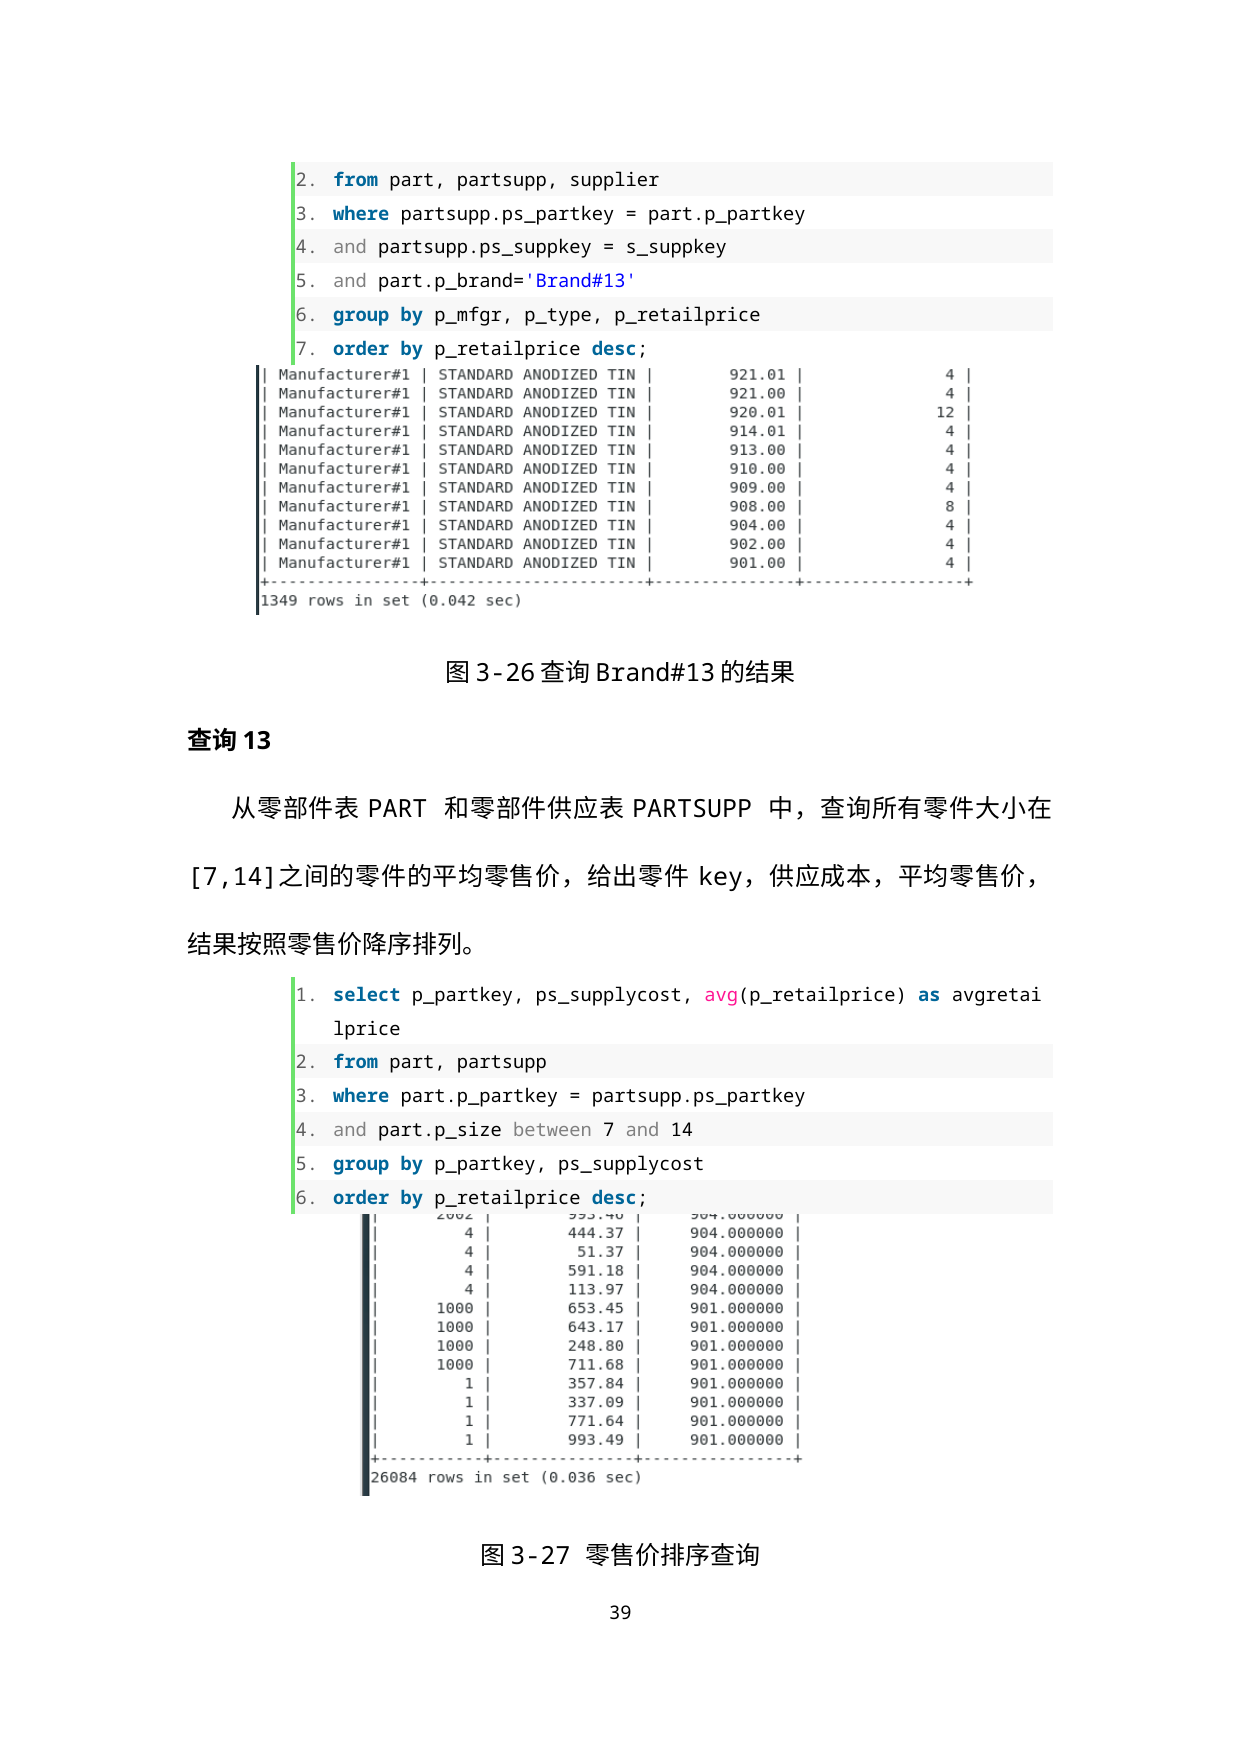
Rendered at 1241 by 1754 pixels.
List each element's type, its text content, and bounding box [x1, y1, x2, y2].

text 图3-27 零售价排序查询 [187, 1520, 1053, 1588]
picture [256, 365, 985, 615]
list from part, partsupp [295, 1044, 1053, 1078]
list from part, partsupp, supplier [295, 162, 1053, 196]
picture [359, 1214, 881, 1496]
list and part.p_size between 7 and 14 [295, 1112, 1053, 1146]
list group by p_partkey, ps_supplycost [295, 1146, 1053, 1180]
list select p_partkey, ps_supplycost, avg(p_retailprice) as avgretailprice [295, 977, 1053, 1044]
list and part.p_brand='Brand#13' [295, 263, 1053, 297]
list where part.p_partkey = partsupp.ps_partkey [295, 1078, 1053, 1112]
text 从零部件表 PART 和零部件供应表 PARTSUPP 中，查询所有零件大小在[7,14]之间的零件的平均零售价，给出零件 key，供应成本，平均零售价，结果按照零售价降序排列。 [187, 773, 1053, 977]
text 图3-26查询Brand#13的结果 [187, 637, 1053, 705]
list and partsupp.ps_suppkey = s_suppkey [295, 229, 1053, 263]
list group by p_mfgr, p_type, p_retailprice [295, 297, 1053, 331]
list where partsupp.ps_partkey = part.p_partkey [295, 196, 1053, 229]
subtitle 查询13 [187, 705, 1053, 773]
list order by p_retailprice desc; [295, 1180, 1053, 1214]
list order by p_retailprice desc; [295, 331, 1053, 365]
